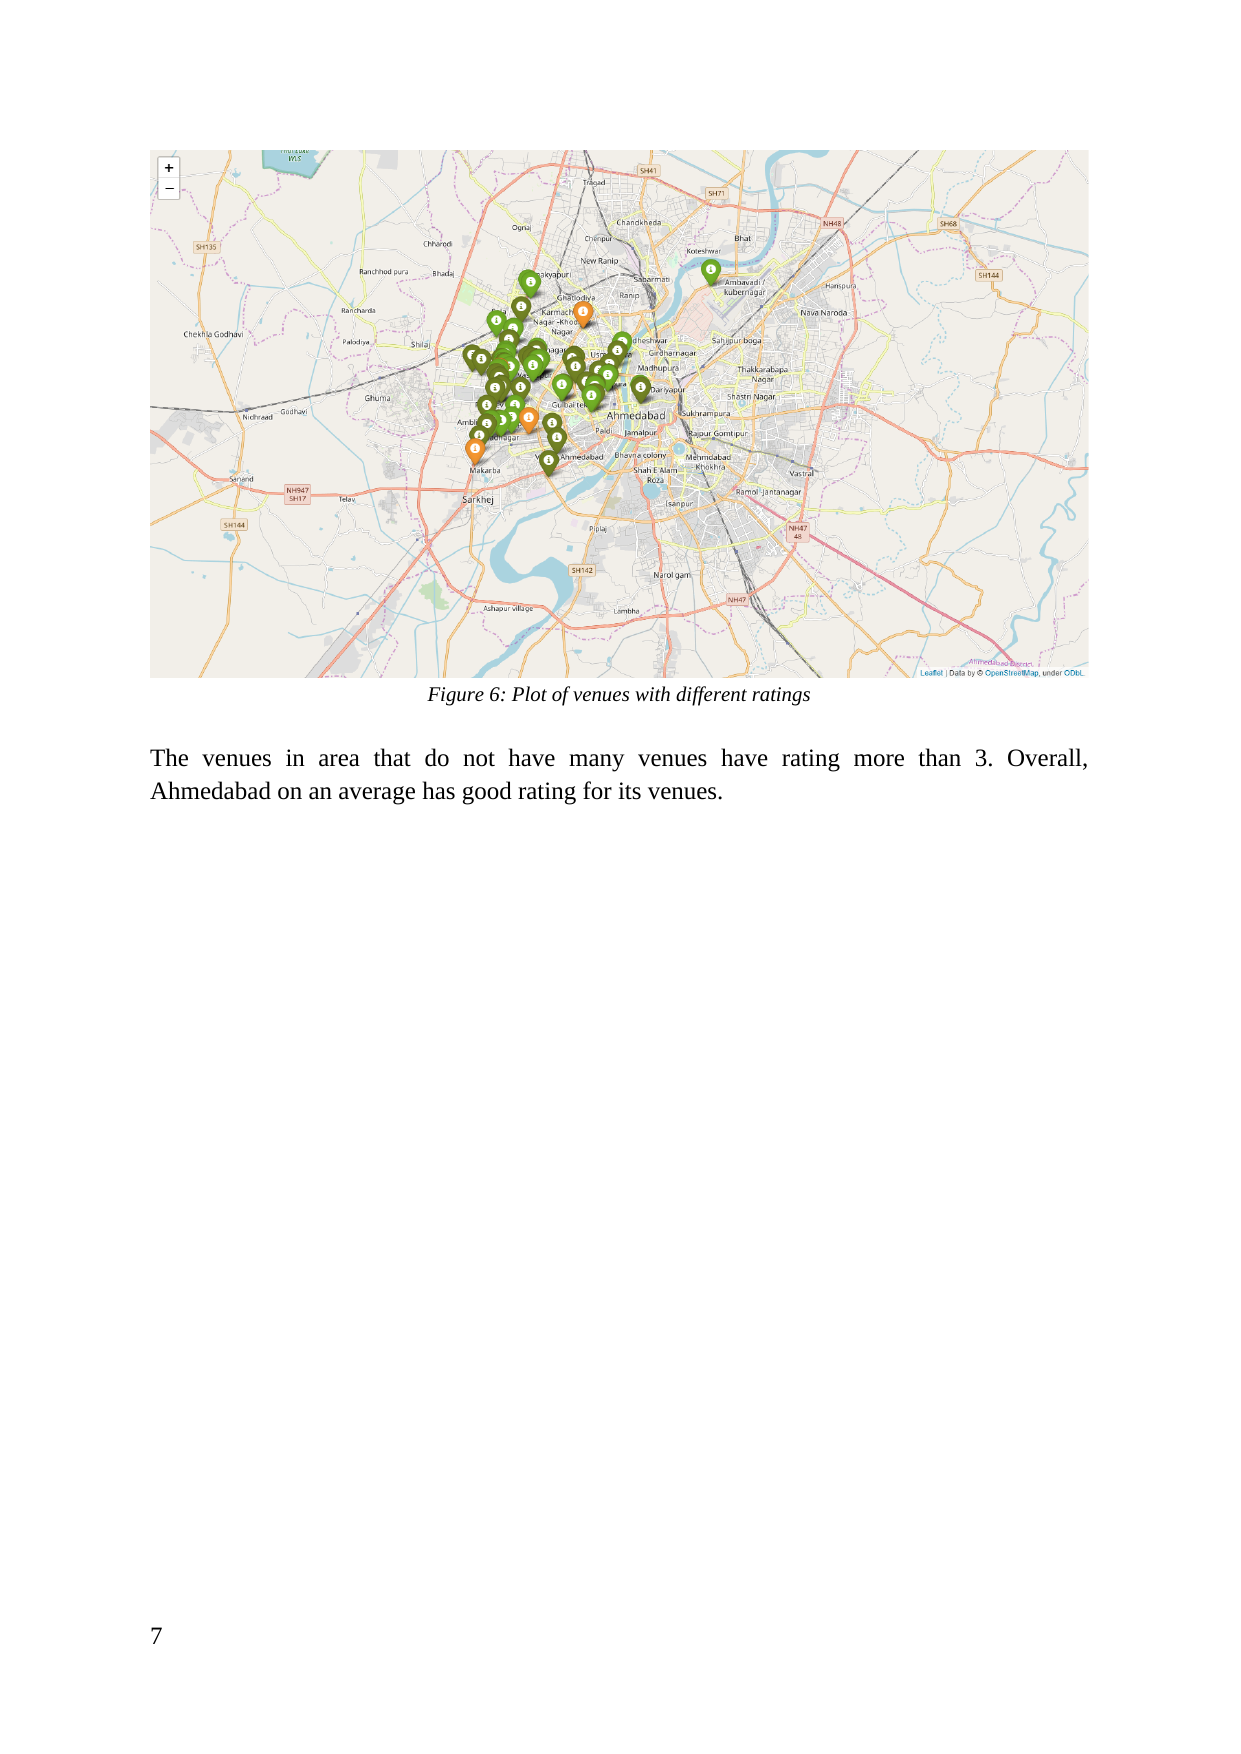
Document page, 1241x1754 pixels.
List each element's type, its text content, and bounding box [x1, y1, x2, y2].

picture [150, 150, 1089, 678]
text The venues in area that do not have many venues have rating more than 3. Overall, Ahmedabad on an average has good rating for its venues. [150, 743, 1090, 804]
text Figure 6: Plot of venues with different ratings [150, 682, 1090, 706]
